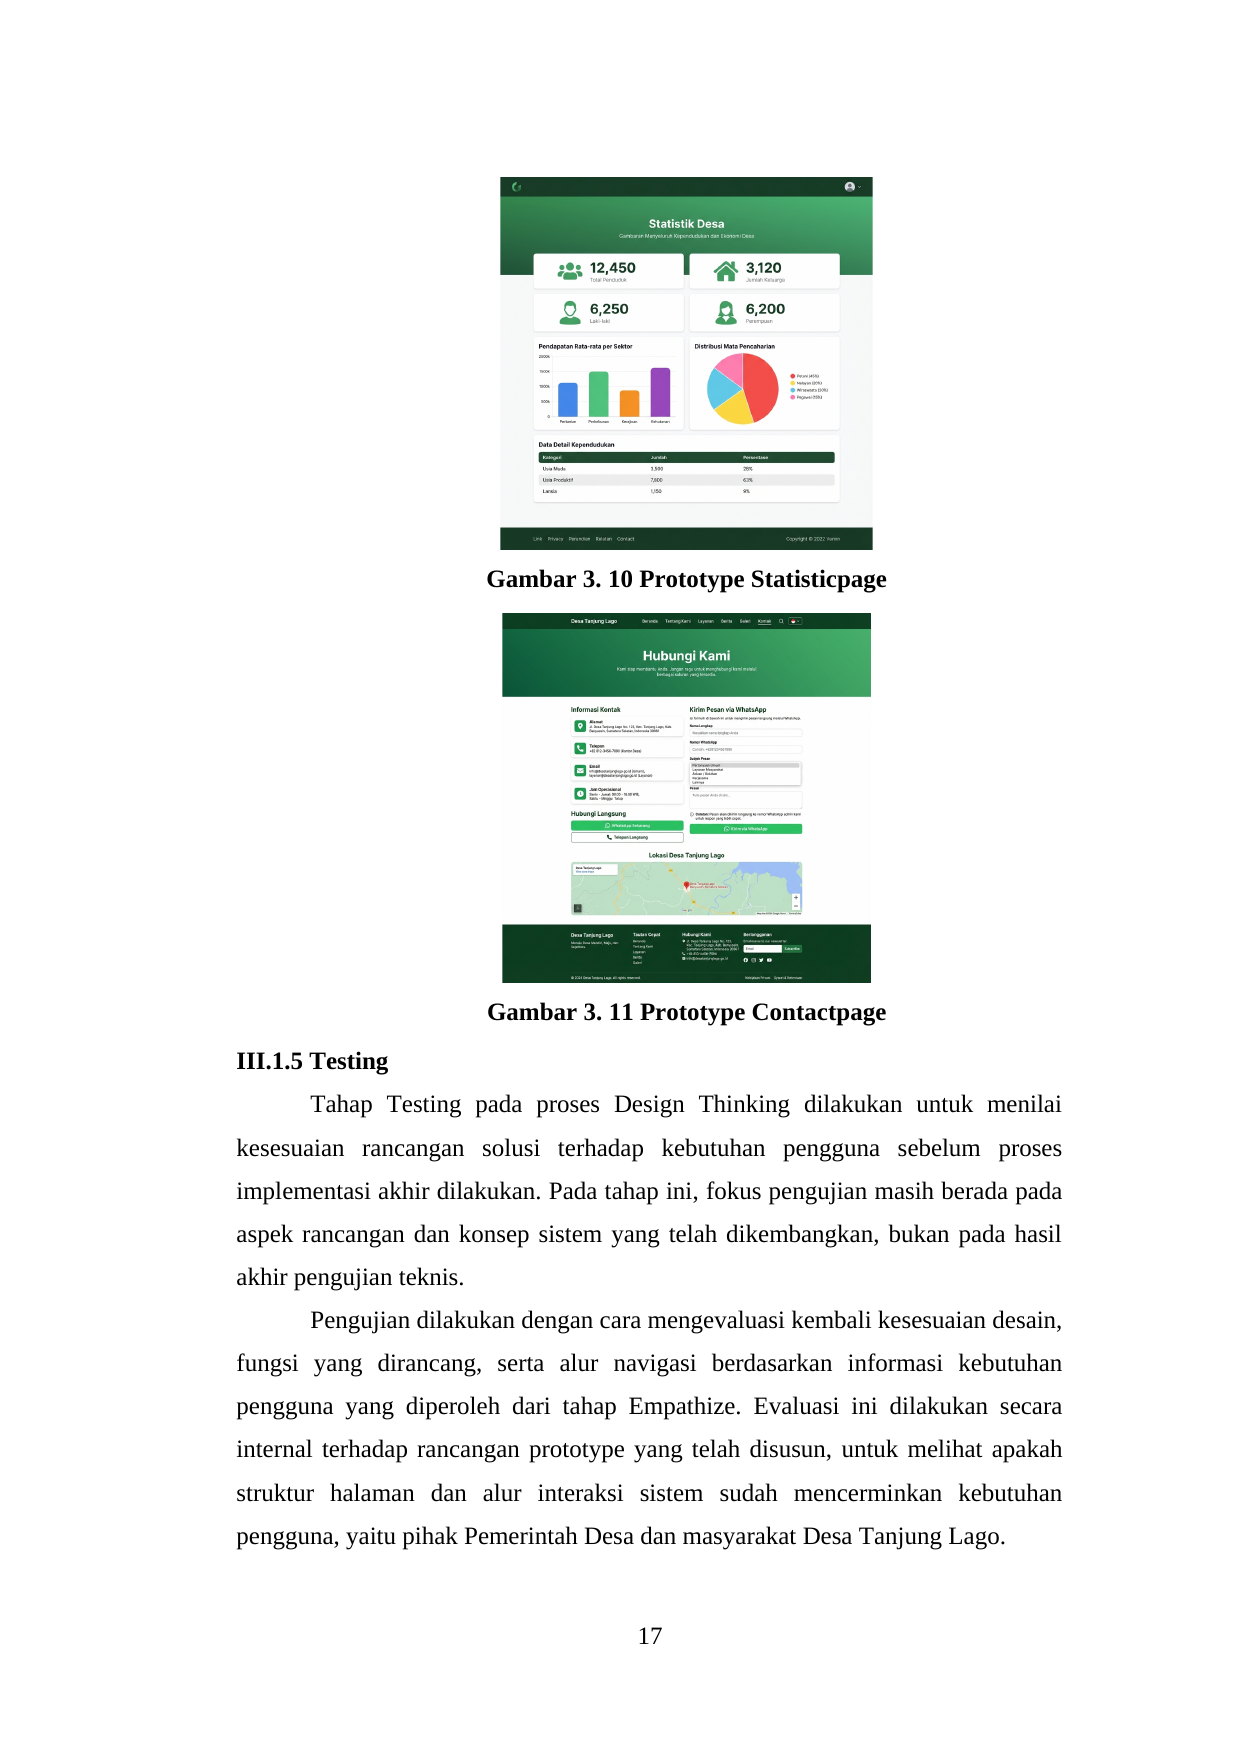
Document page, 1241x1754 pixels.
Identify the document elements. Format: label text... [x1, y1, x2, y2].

picture [500, 177, 873, 550]
text Gambar 3. 10 Prototype Statisticpage [236, 564, 1063, 593]
picture [502, 613, 871, 983]
text Pengujian dilakukan dengan cara mengevaluasi kembali kesesuaian desain, fungsi yang dirancang, serta alur navigasi berdasarkan informasi kebutuhan pengguna yang diperoleh dari tahap Empathize. Evaluasi ini dilakukan secara internal terhadap rancangan prototype yang telah disusun, untuk melihat apakah struktur halaman dan alur interaksi sistem sudah mencerminkan kebutuhan pengguna, yaitu pihak Pemerintah Desa dan masyarakat Desa Tanjung Lago. [236, 1305, 1063, 1549]
text Tahap Testing pada proses Design Thinking dilakukan untuk menilai kesesuaian rancangan solusi terhadap kebutuhan pengguna sebelum proses implementasi akhir dilakukan. Pada tahap ini, fokus pengujian masih berada pada aspek rancangan dan konsep sistem yang telah dikembangkan, bukan pada hasil akhir pengujian teknis. [236, 1089, 1063, 1291]
text Gambar 3. 11 Prototype Contactpage [236, 997, 1063, 1026]
subtitle Testing [236, 1046, 1063, 1075]
